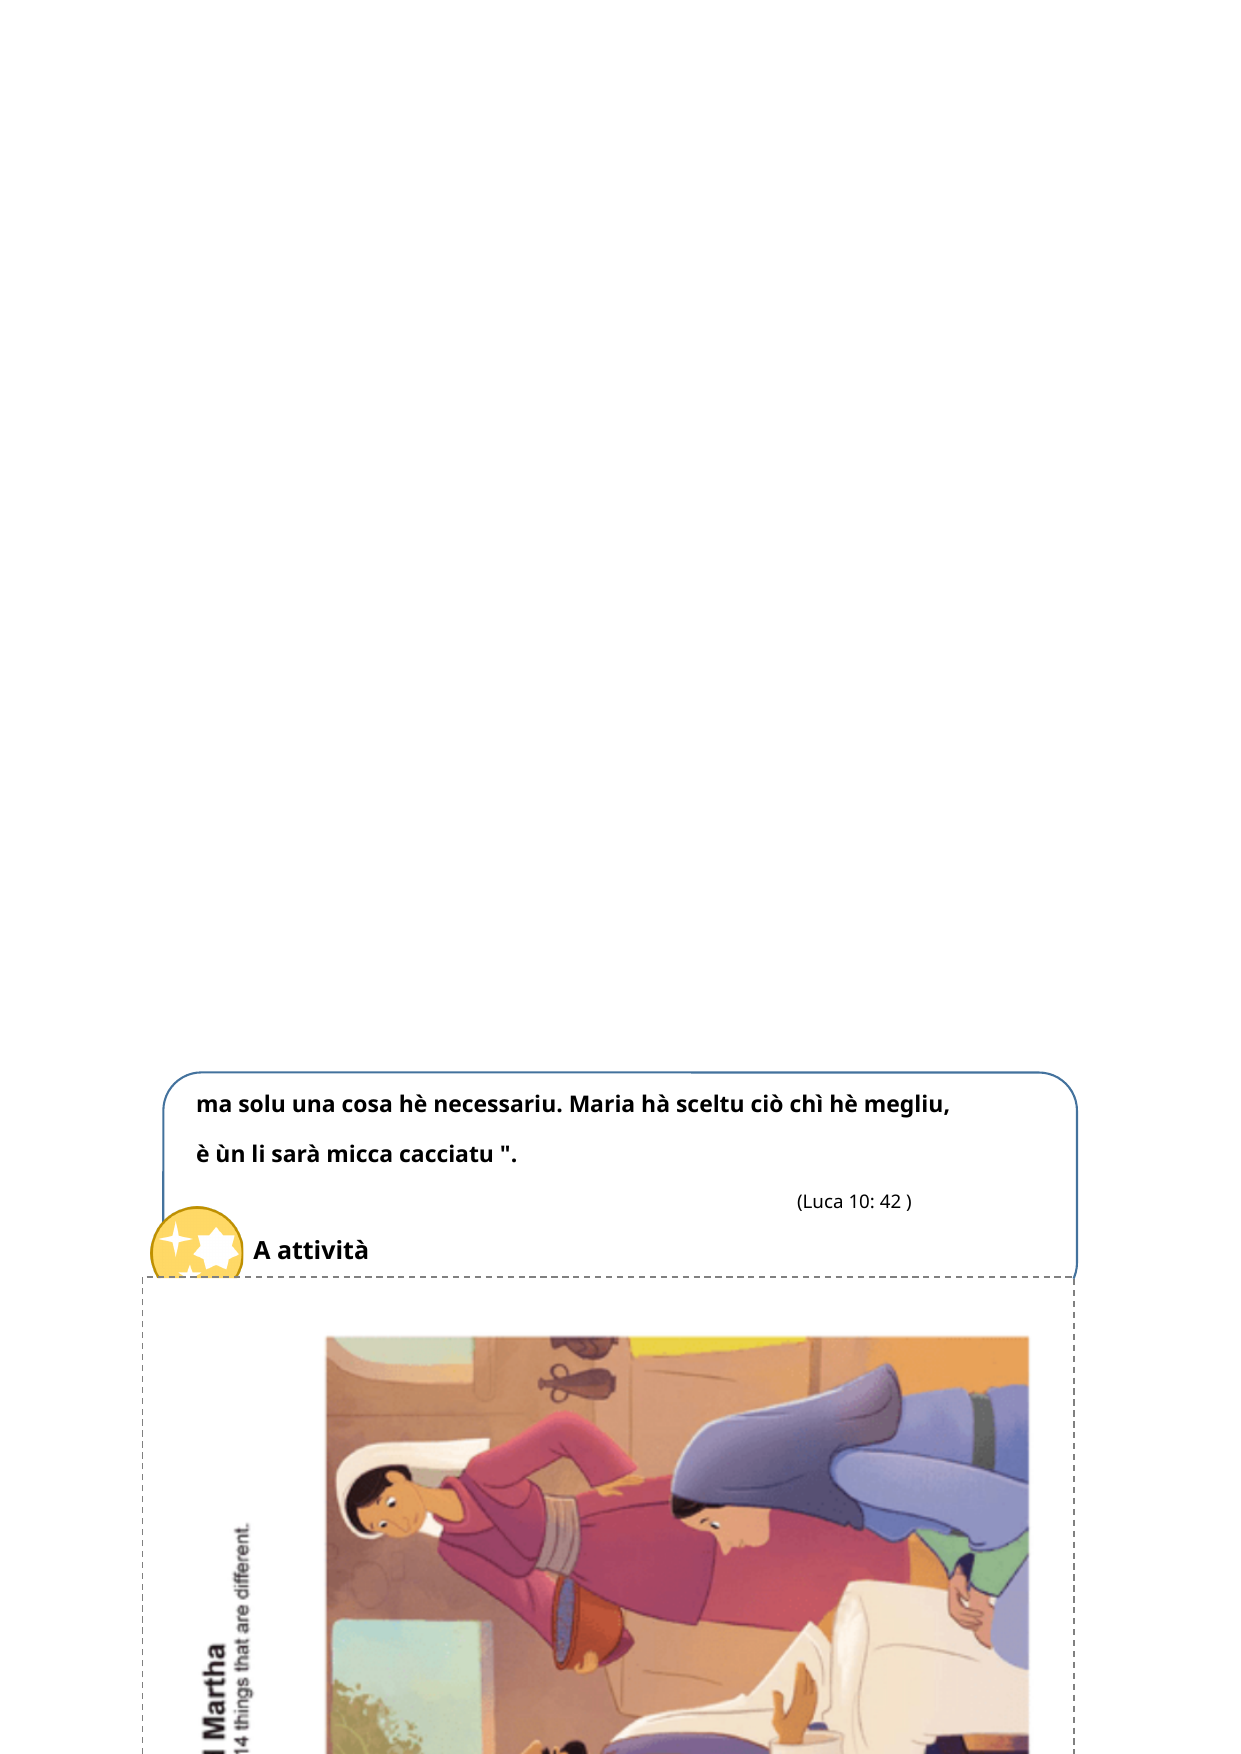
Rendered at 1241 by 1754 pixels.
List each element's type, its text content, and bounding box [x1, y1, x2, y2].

picture [145, 1279, 1074, 1754]
text ma solu una cosa hè necessariu. Maria hà sceltu ciò chì hè megliu, [150, 1088, 1090, 1119]
text (Luca 10: 42 ) [150, 1188, 1090, 1214]
text è ùn li sarà micca cacciatu ". [150, 1138, 1090, 1169]
picture [150, 1206, 244, 1278]
text A attività [244, 1233, 1090, 1267]
